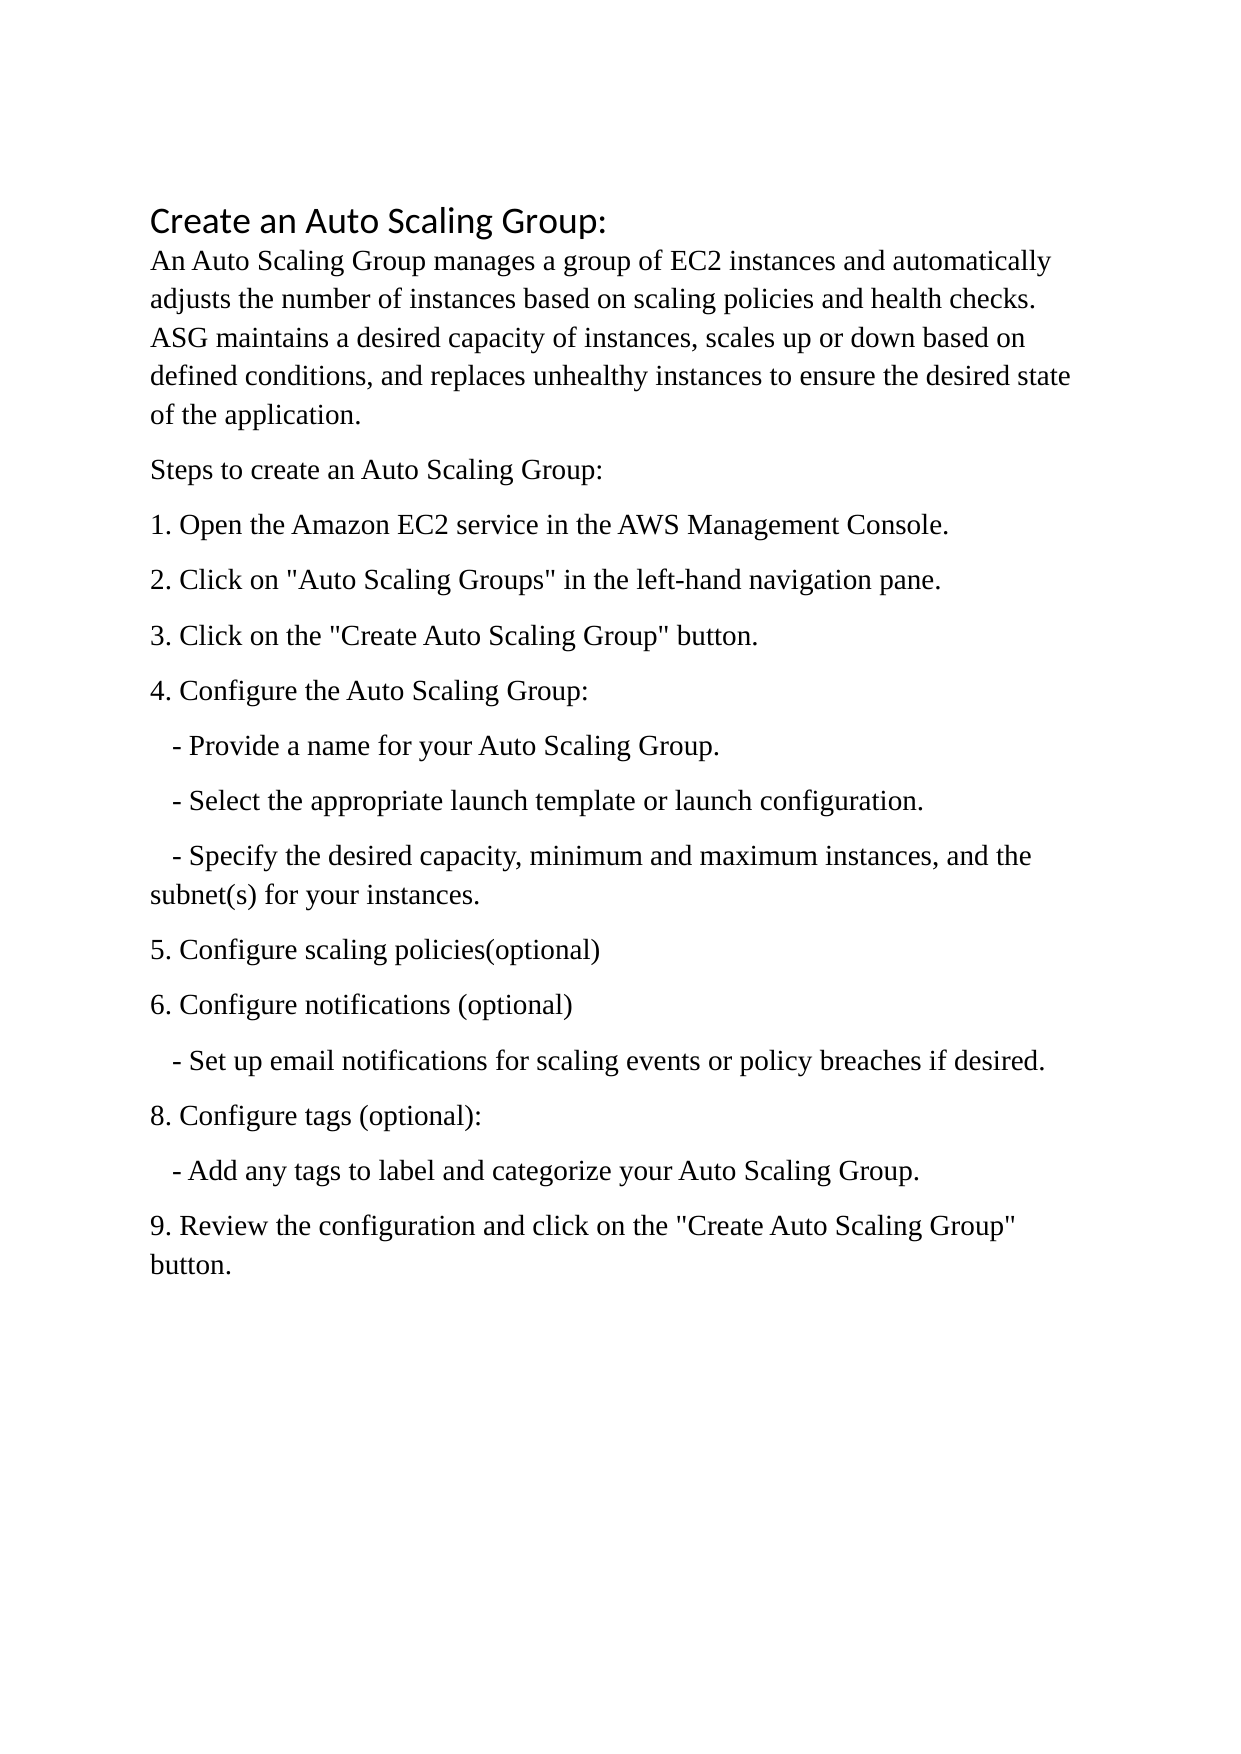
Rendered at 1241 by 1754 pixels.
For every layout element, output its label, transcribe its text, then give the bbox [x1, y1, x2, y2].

text 9. Review the configuration and click on the "Create Auto Scaling Group" button. [150, 1208, 1090, 1280]
text 2. Click on "Auto Scaling Groups" in the left-hand navigation pane. [150, 562, 1090, 596]
text - Provide a name for your Auto Scaling Group. [150, 728, 1090, 762]
text 6. Configure notifications (optional) [150, 987, 1090, 1021]
text - Add any tags to label and categorize your Auto Scaling Group. [150, 1153, 1090, 1187]
text Steps to create an Auto Scaling Group: [150, 452, 1090, 486]
text 1. Open the Amazon EC2 service in the AWS Management Console. [150, 507, 1090, 541]
text - Specify the desired capacity, minimum and maximum instances, and the subnet(s) for your instances. [150, 838, 1090, 911]
text - Select the appropriate launch template or launch configuration. [150, 783, 1090, 817]
title Create an Auto Scaling Group: [150, 197, 1090, 243]
text 4. Configure the Auto Scaling Group: [150, 673, 1090, 706]
text - Set up email notifications for scaling events or policy breaches if desired. [150, 1043, 1090, 1076]
text 3. Click on the "Create Auto Scaling Group" button. [150, 618, 1090, 651]
text 5. Configure scaling policies(optional) [150, 932, 1090, 966]
text An Auto Scaling Group manages a group of EC2 instances and automatically adjusts the number of instances based on scaling policies and health checks. ASG maintains a desired capacity of instances, scales up or down based on defined conditions, and replaces unhealthy instances to ensure the desired state of the application. [150, 243, 1090, 430]
text 8. Configure tags (optional): [150, 1098, 1090, 1131]
